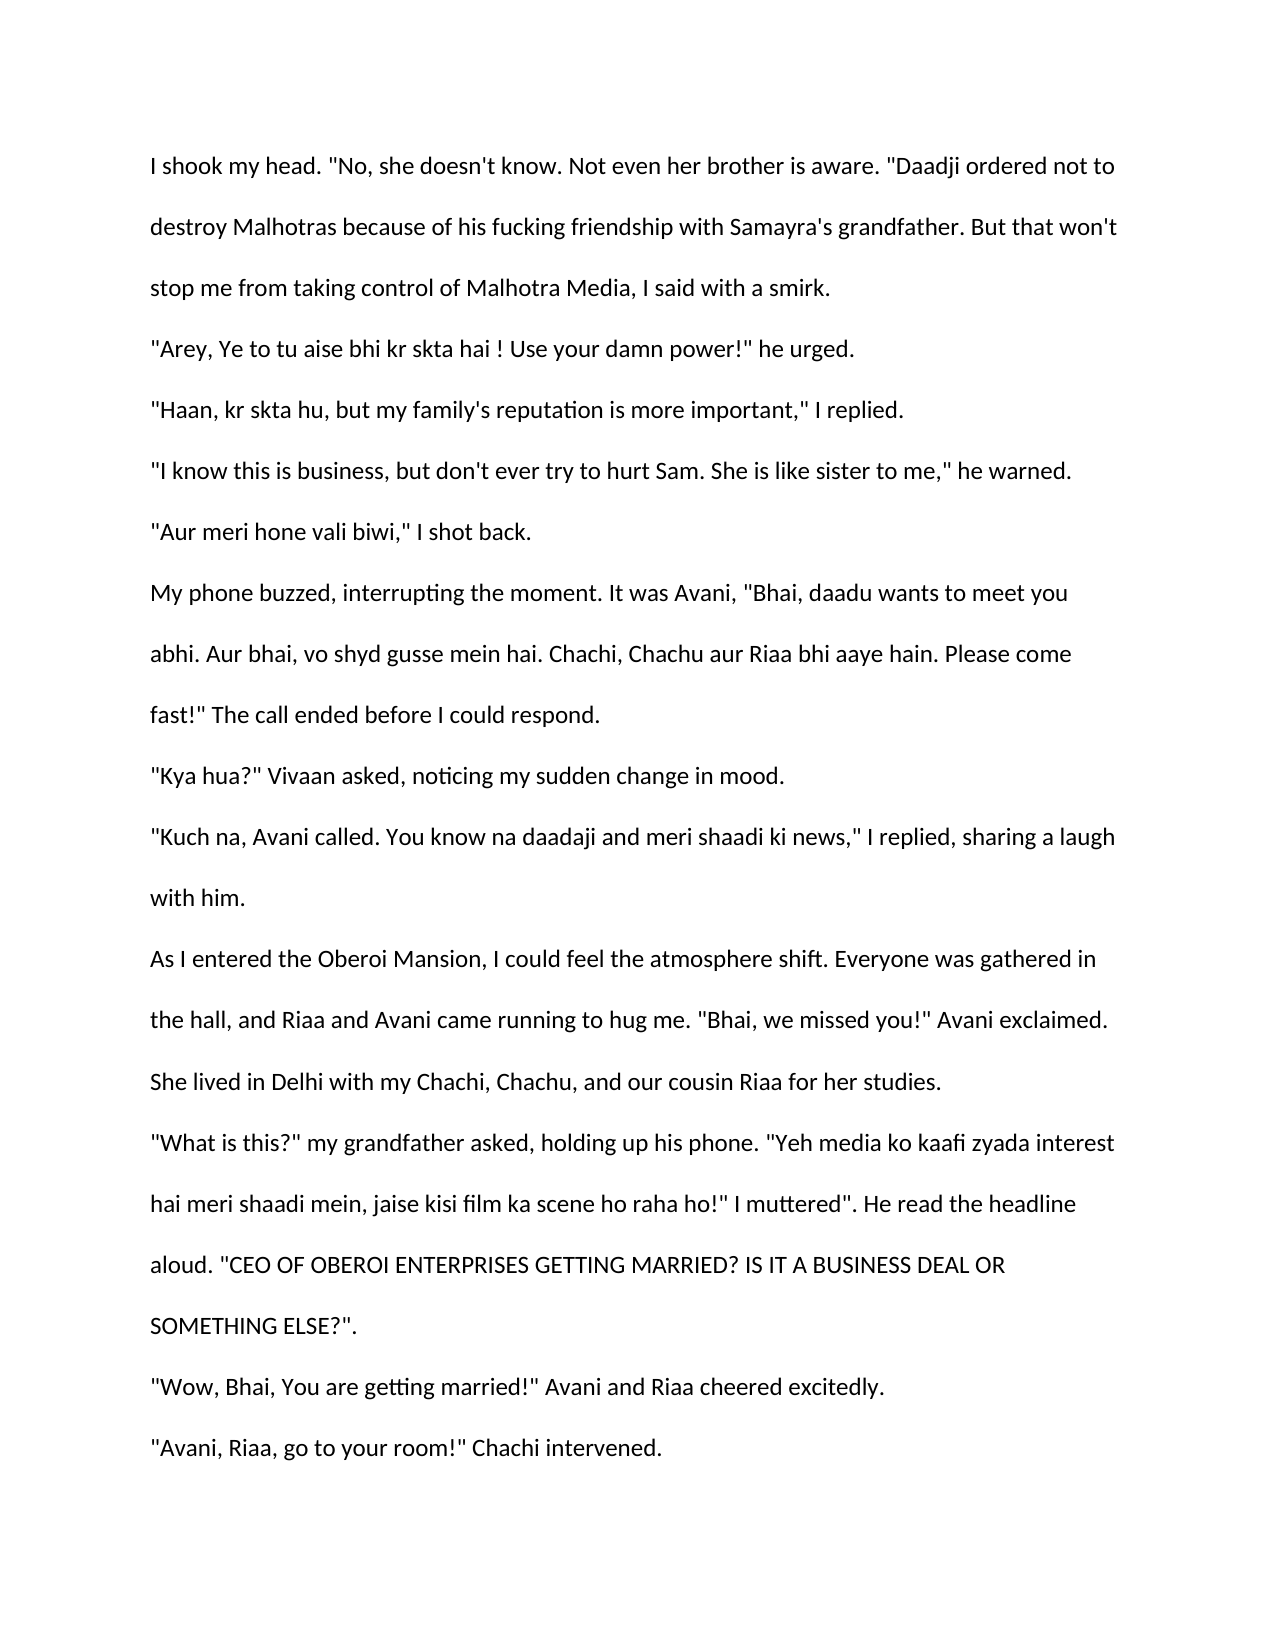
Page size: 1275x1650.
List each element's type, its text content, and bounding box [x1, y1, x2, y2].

text My phone buzzed, interrupting the moment. It was Avani, "Bhai, daadu wants to meet you abhi. Aur bhai, vo shyd gusse mein hai. Chachi, Chachu aur Riaa bhi aaye hain. Please come fast!" The call ended before I could respond. [150, 577, 1125, 730]
text "Aur meri hone vali biwi," I shot back. [150, 516, 1125, 547]
text "Kya hua?" Vivaan asked, noticing my sudden change in mood. [150, 760, 1125, 791]
text "Arey, Ye to tu aise bhi kr skta hai ! Use your damn power!" he urged. [150, 333, 1125, 364]
text I shook my head. "No, she doesn't know. Not even her brother is aware. "Daadji ordered not to destroy Malhotras because of his fucking friendship with Samayra's grandfather. But that won't stop me from taking control of Malhotra Media, I said with a smirk. [150, 150, 1125, 303]
text "Wow, Bhai, You are getting married!" Avani and Riaa cheered excitedly. [150, 1371, 1125, 1401]
text As I entered the Oberoi Mansion, I could feel the atmosphere shift. Everyone was gathered in the hall, and Riaa and Avani came running to hug me. "Bhai, we missed you!" Avani exclaimed. She lived in Delhi with my Chachi, Chachu, and our cousin Riaa for her studies. [150, 943, 1125, 1096]
text "Haan, kr skta hu, but my family's reputation is more important," I replied. [150, 394, 1125, 425]
text "I know this is business, but don't ever try to hurt Sam. She is like sister to me," he warned. [150, 455, 1125, 486]
text "Avani, Riaa, go to your room!" Chachi intervened. [150, 1432, 1125, 1462]
text "Kuch na, Avani called. You know na daadaji and meri shaadi ki news," I replied, sharing a laugh with him. [150, 821, 1125, 913]
text "What is this?" my grandfather asked, holding up his phone. "Yeh media ko kaafi zyada interest hai meri shaadi mein, jaise kisi film ka scene ho raha ho!" I muttered". He read the headline aloud. "CEO OF OBEROI ENTERPRISES GETTING MARRIED? IS IT A BUSINESS DEAL OR SOMETHING ELSE?". [150, 1127, 1125, 1340]
